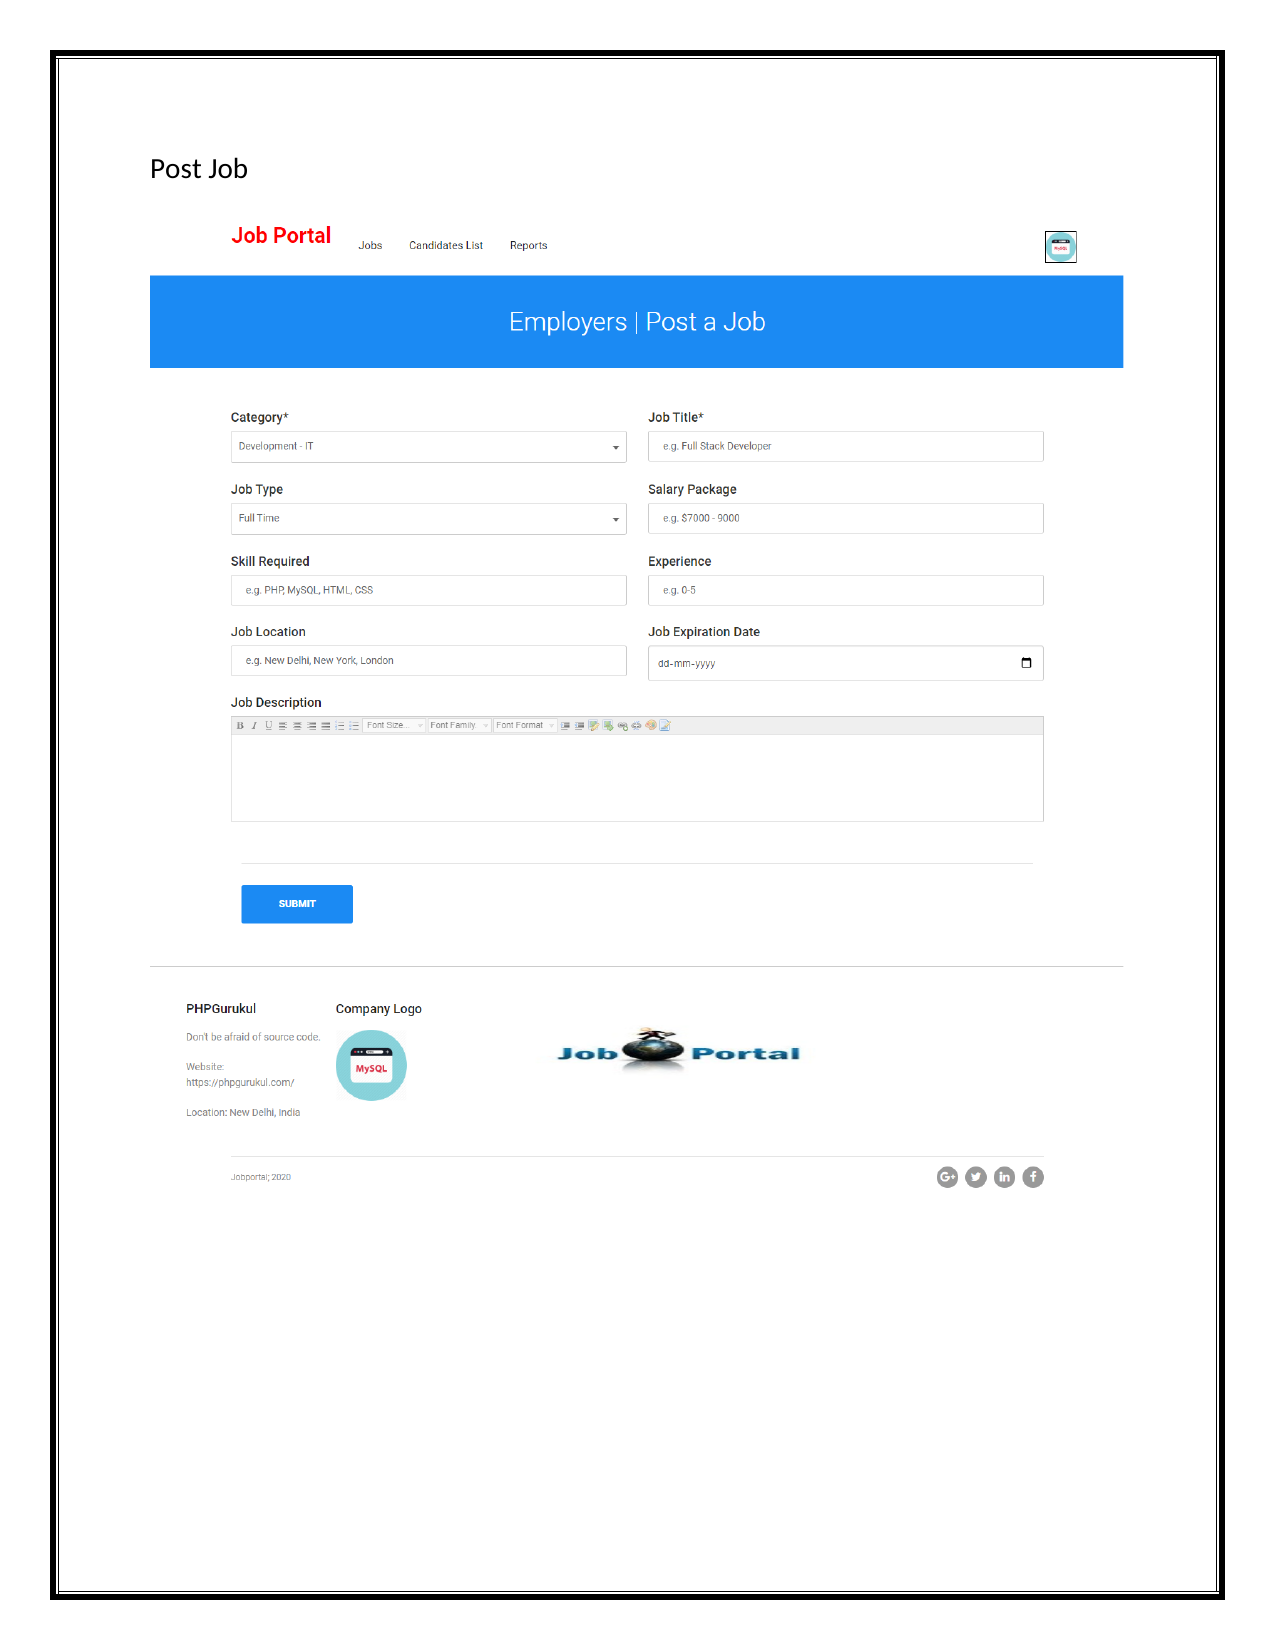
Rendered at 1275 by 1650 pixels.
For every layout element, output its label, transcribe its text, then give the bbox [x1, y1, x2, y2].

picture [150, 211, 1124, 1209]
text Post Job [150, 150, 1125, 186]
